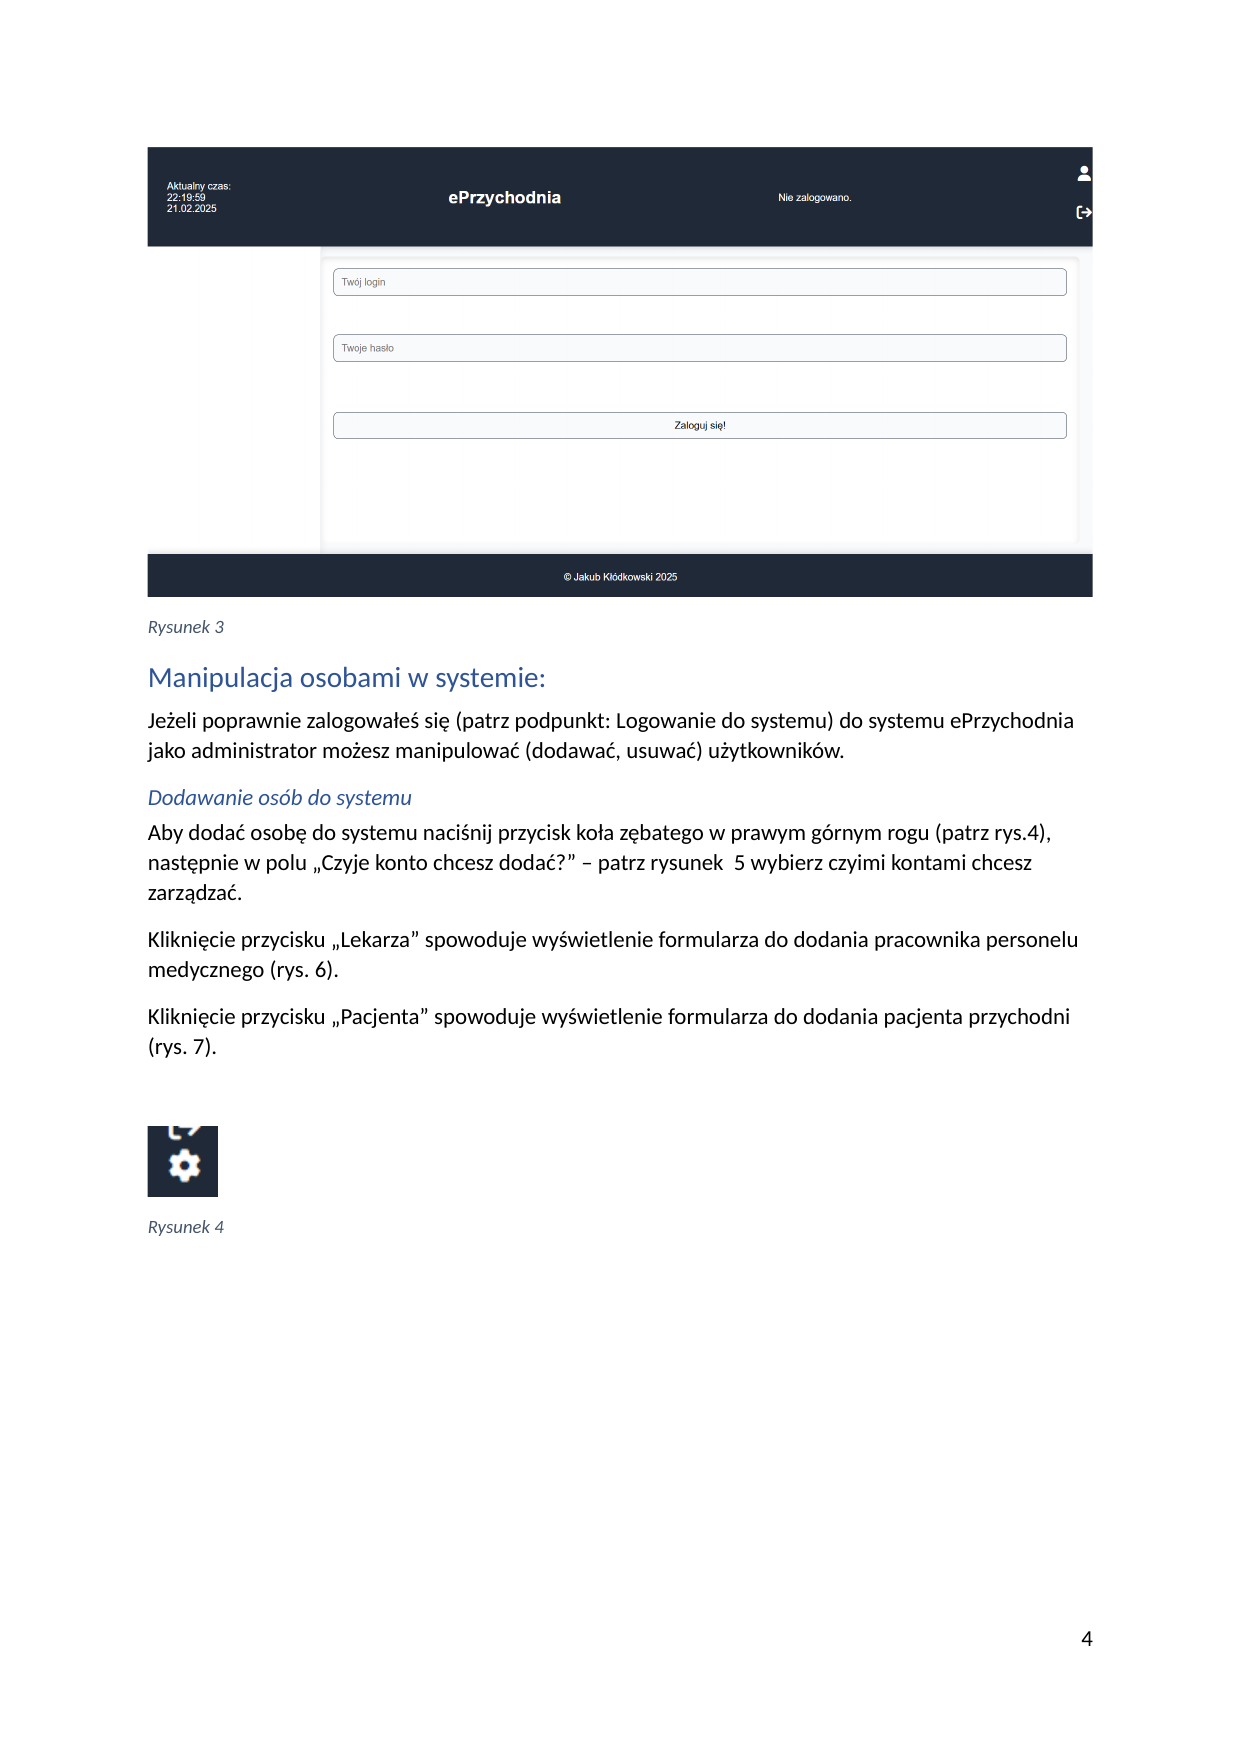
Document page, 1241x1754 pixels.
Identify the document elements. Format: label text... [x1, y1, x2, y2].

subtitle Dodawanie osób do systemu [148, 783, 1093, 811]
text Kliknięcie przycisku „Pacjenta” spowoduje wyświetlenie formularza do dodania pacjenta przychodni (rys. 7). [148, 1002, 1093, 1060]
picture [147, 147, 1093, 597]
picture [147, 1126, 218, 1197]
text Kliknięcie przycisku „Lekarza” spowoduje wyświetlenie formularza do dodania pracownika personelu medycznego (rys. 6). [148, 925, 1093, 983]
text Aby dodać osobę do systemu naciśnij przycisk koła zębatego w prawym górnym rogu (patrz rys.4), następnie w polu „Czyje konto chcesz dodać?” – patrz rysunek 5 wybierz czyimi kontami chcesz zarządzać. [148, 818, 1093, 906]
text Jeżeli poprawnie zalogowałeś się (patrz podpunkt: Logowanie do systemu) do systemu ePrzychodnia jako administrator możesz manipulować (dodawać, usuwać) użytkowników. [148, 706, 1093, 764]
subtitle Manipulacja osobami w systemie: [148, 659, 1093, 695]
